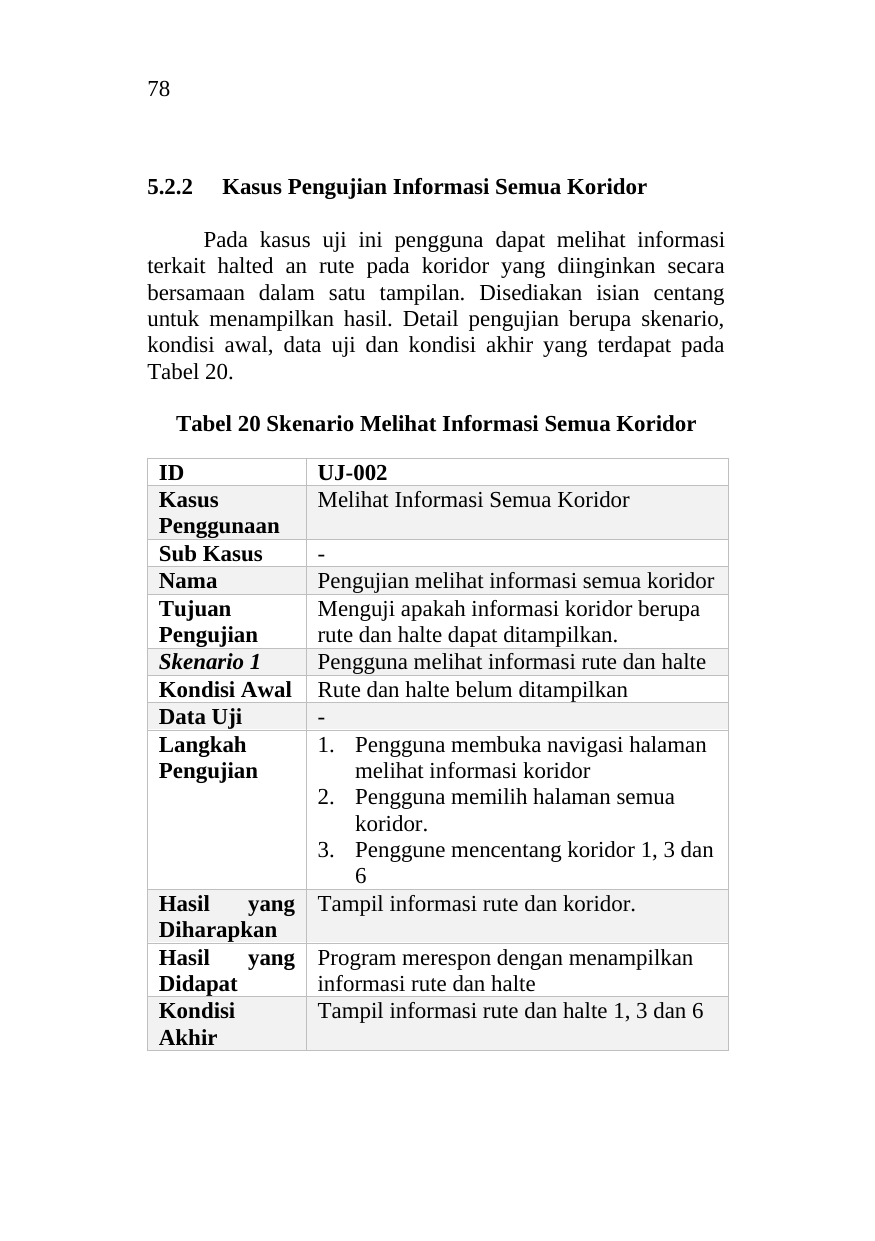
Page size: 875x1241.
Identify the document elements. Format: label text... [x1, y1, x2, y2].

table_header ID [148, 459, 306, 485]
table_cell Pengujian melihat informasi semua koridor [307, 567, 728, 594]
subtitle Kasus Pengujian Informasi Semua Koridor [147, 173, 726, 200]
table_cell Tujuan Pengujian [148, 595, 306, 647]
table_cell Nama [148, 567, 306, 594]
table_cell Kondisi Akhir [148, 997, 306, 1050]
table_cell - [307, 703, 728, 729]
table_cell Rute dan halte belum ditampilkan [307, 676, 728, 702]
table_cell Tampil informasi rute dan halte 1, 3 dan 6 [307, 997, 728, 1050]
table_cell - [307, 540, 728, 566]
table_cell Menguji apakah informasi koridor berupa rute dan halte dapat ditampilkan. [307, 595, 728, 647]
table_cell Pengguna melihat informasi rute dan halte [307, 649, 728, 675]
table_cell Sub Kasus [148, 540, 306, 566]
text Pada kasus uji ini pengguna dapat melihat informasi terkait halted an rute pada koridor yang diinginkan secara bersamaan dalam satu tampilan. Disediakan isian centang untuk menampilkan hasil. Detail pengujian berupa skenario, kondisi awal, data uji dan kondisi akhir yang terdapat pada Tabel 20. [147, 226, 726, 384]
table_cell Kondisi Awal [148, 676, 306, 702]
table_cell Hasil yang Didapat [148, 944, 306, 996]
table_header UJ-002 [307, 459, 728, 485]
table_cell Kasus Penggunaan [148, 486, 306, 539]
table_cell Skenario 1 [148, 649, 306, 675]
table_cell Data Uji [148, 703, 306, 729]
table_cell Tampil informasi rute dan koridor. [307, 890, 728, 942]
table_cell Pengguna membuka navigasi halaman melihat informasi koridor Pengguna memilih halaman semua koridor. Penggune mencentang koridor 1, 3 dan 6 [307, 731, 728, 889]
table_cell Langkah Pengujian [148, 731, 306, 889]
table_cell Melihat Informasi Semua Koridor [307, 486, 728, 539]
table_cell Program merespon dengan menampilkan informasi rute dan halte [307, 944, 728, 996]
table_cell Hasil yang Diharapkan [148, 890, 306, 942]
